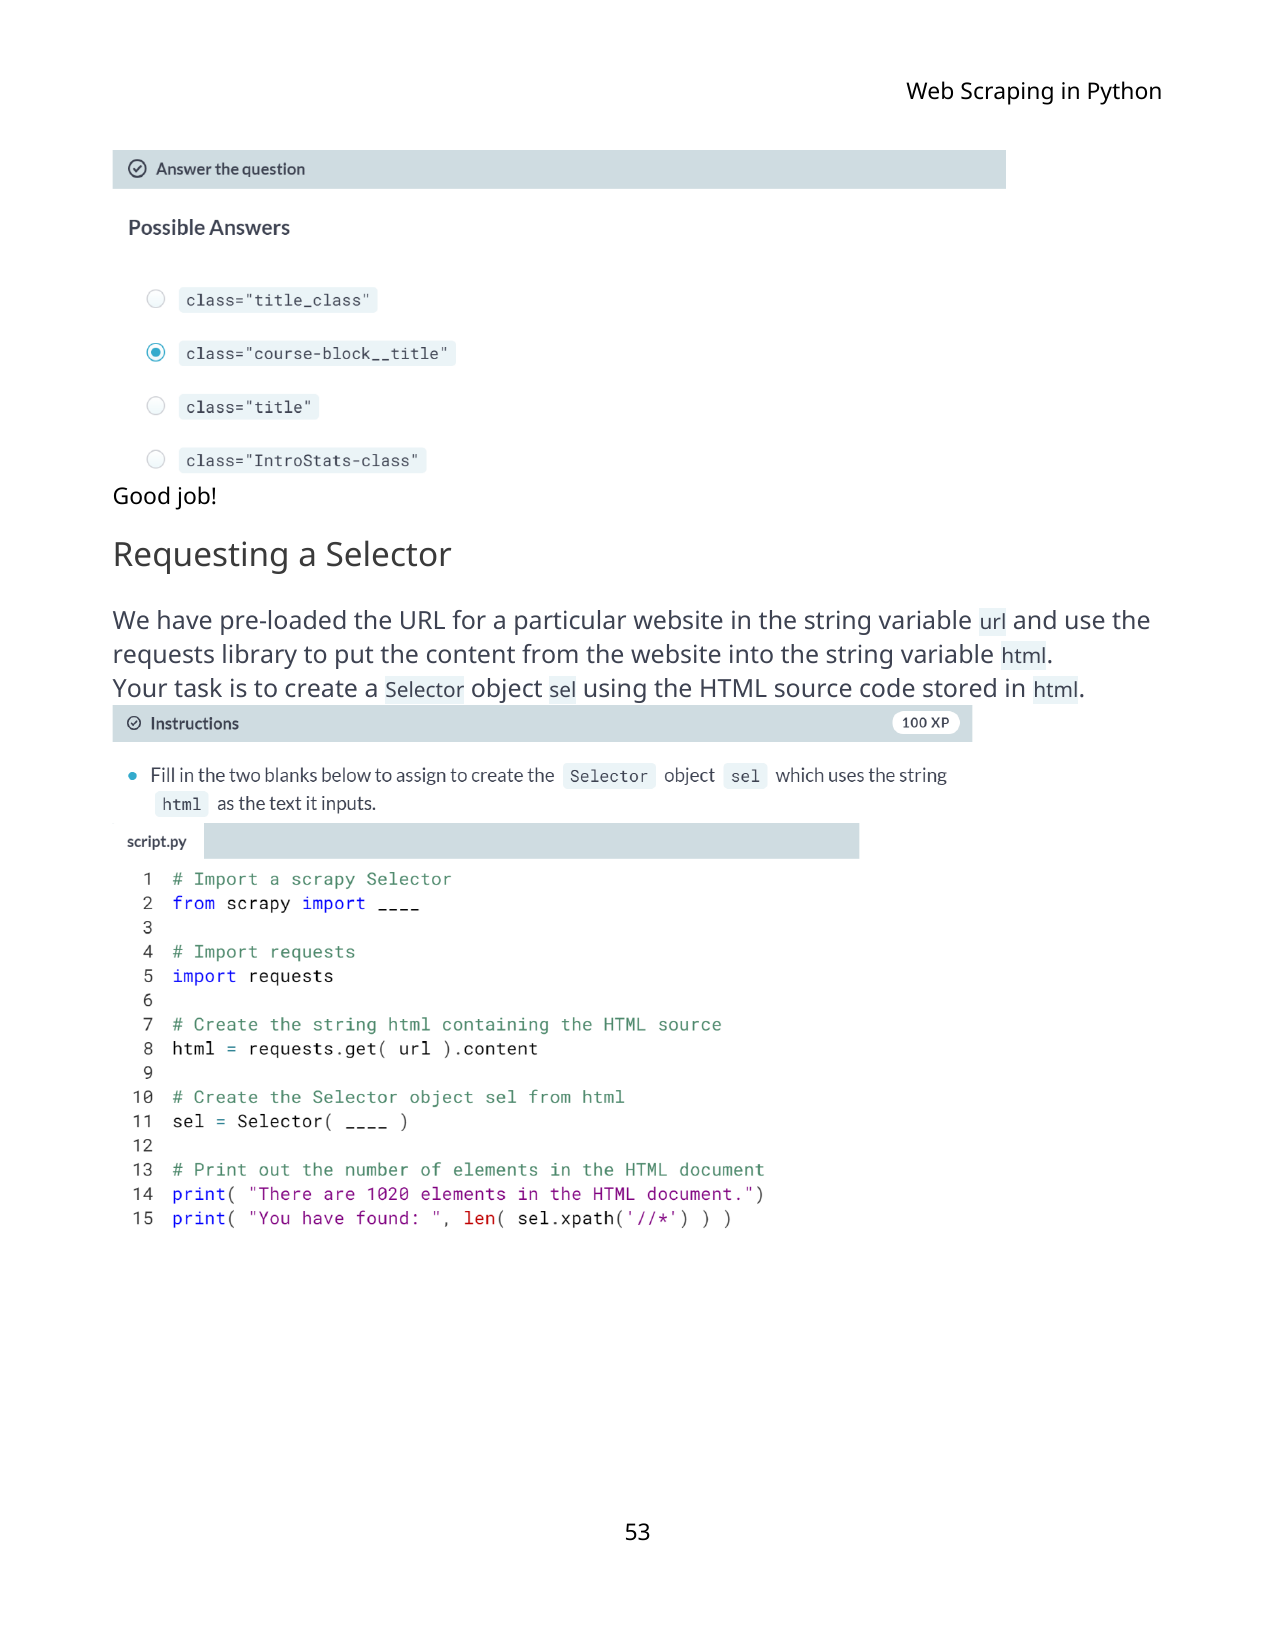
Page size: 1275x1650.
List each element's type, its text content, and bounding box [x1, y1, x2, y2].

subtitle Requesting a Selector [112, 531, 1162, 576]
picture [112, 705, 973, 822]
text Your task is to create a Selector object sel using the HTML source code stored in html. [112, 671, 1162, 705]
picture [112, 150, 1006, 478]
text We have pre-loaded the URL for a particular website in the string variable url and use the requests library to put the content from the website into the string variable html. [112, 603, 1162, 671]
picture [112, 823, 860, 1231]
